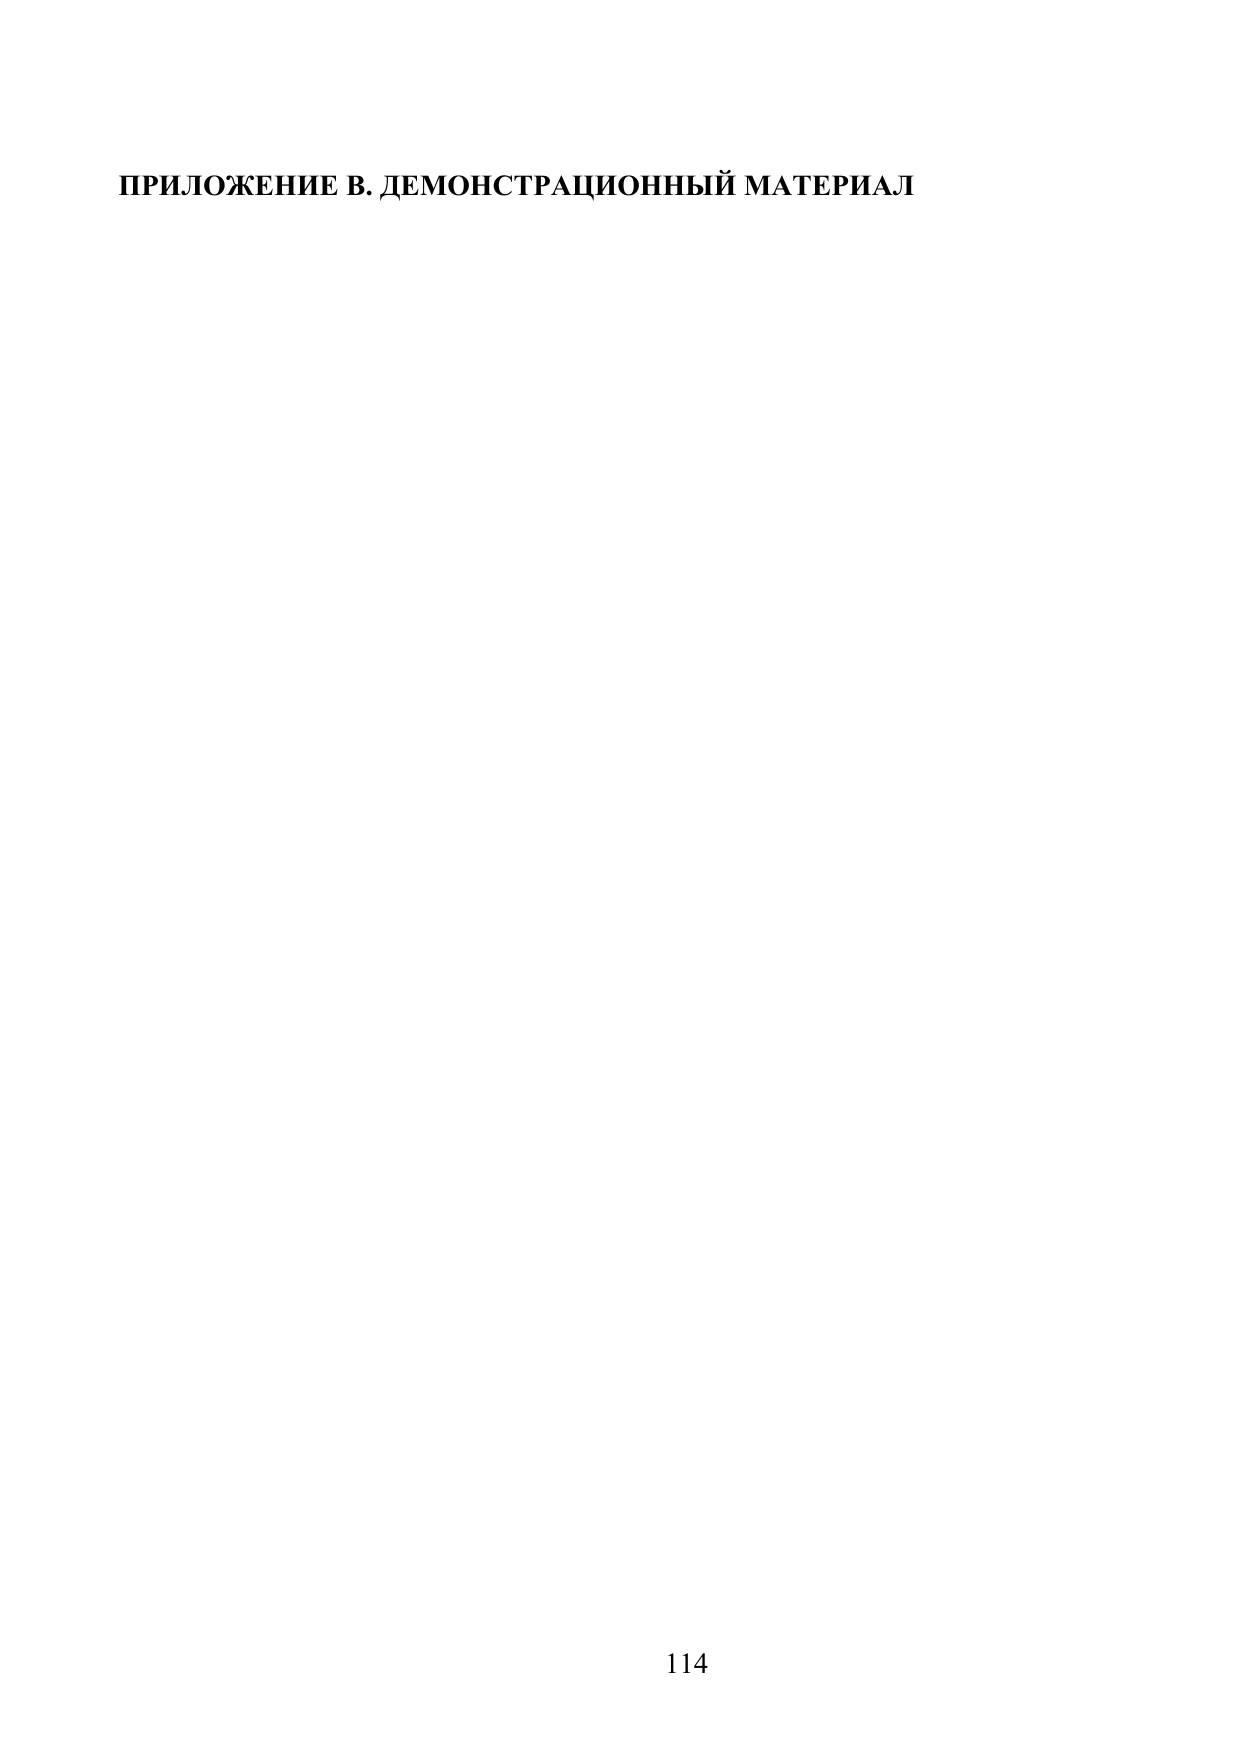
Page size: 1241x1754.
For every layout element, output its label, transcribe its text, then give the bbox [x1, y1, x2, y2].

subtitle ПРИЛОЖЕНИЕ В. ДЕМОНСТРАЦИОННЫЙ МАТЕРИАЛ [118, 168, 1181, 202]
